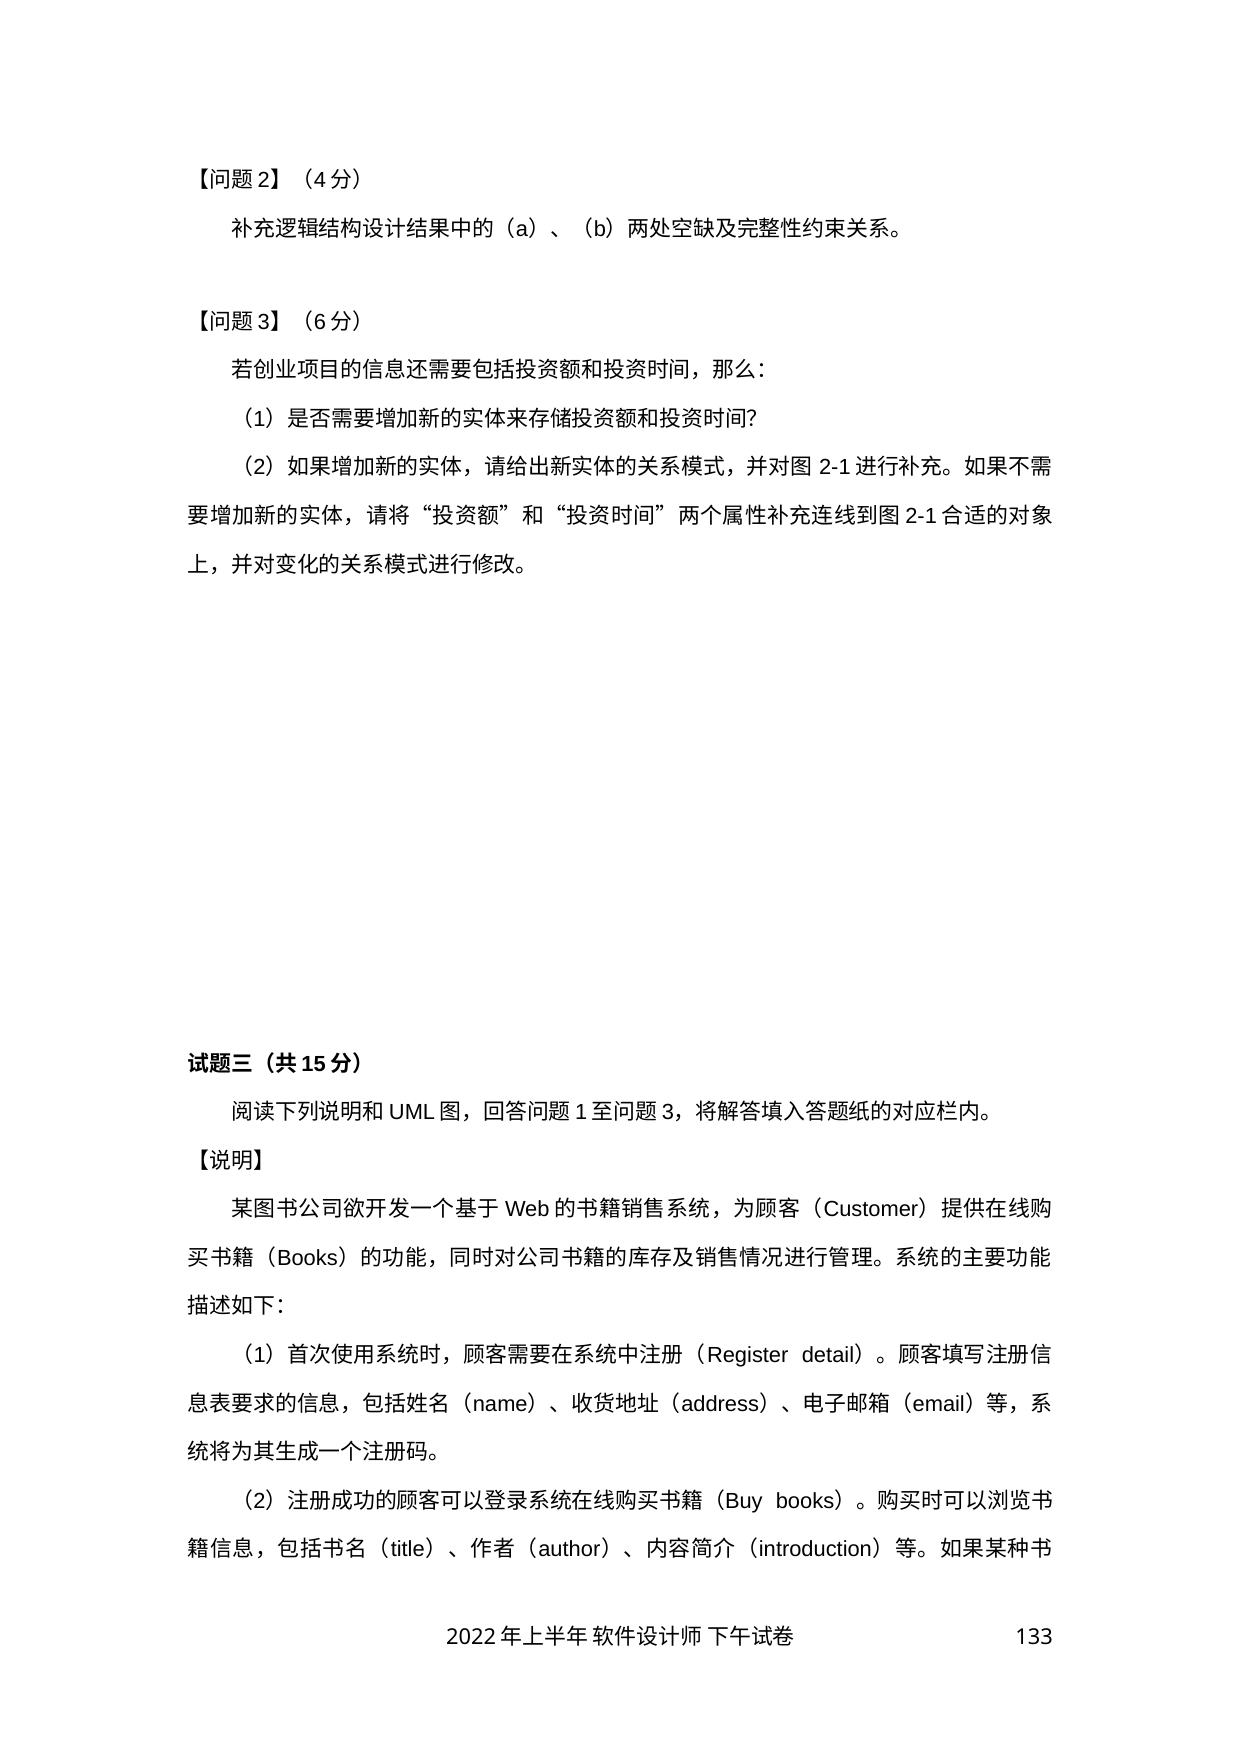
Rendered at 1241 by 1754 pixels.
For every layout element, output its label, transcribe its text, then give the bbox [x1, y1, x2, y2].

text 【说明】 [187, 1142, 1053, 1175]
text （1）首次使用系统时，顾客需要在系统中注册（Register detail）。顾客填写注册信息表要求的信息，包括姓名（name）、收货地址（address）、电子邮箱（email）等，系统将为其生成一个注册码。 [187, 1336, 1053, 1466]
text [187, 1482, 1053, 1563]
text 某图书公司欲开发一个基于Web的书籍销售系统，为顾客（Customer）提供在线购买书籍（Books）的功能，同时对公司书籍的库存及销售情况进行管理。系统的主要功能描述如下： [187, 1191, 1053, 1321]
text 【问题3】（6分） [187, 304, 1053, 336]
text （2）如果增加新的实体，请给出新实体的关系模式，并对图2-1进行补充。如果不需要增加新的实体，请将“投资额”和“投资时间”两个属性补充连线到图2-1合适的对象上，并对变化的关系模式进行修改。 [187, 449, 1053, 579]
text 【问题2】（4分） [187, 162, 1053, 194]
text 阅读下列说明和UML图，回答问题1至问题3，将解答填入答题纸的对应栏内。 [187, 1094, 1053, 1126]
text 若创业项目的信息还需要包括投资额和投资时间，那么： [187, 352, 1053, 384]
text 补充逻辑结构设计结果中的（a）、（b）两处空缺及完整性约束关系。 [187, 210, 1053, 243]
text 试题三（共15分） [187, 1046, 1053, 1078]
text （1）是否需要增加新的实体来存储投资额和投资时间？ [187, 400, 1053, 433]
